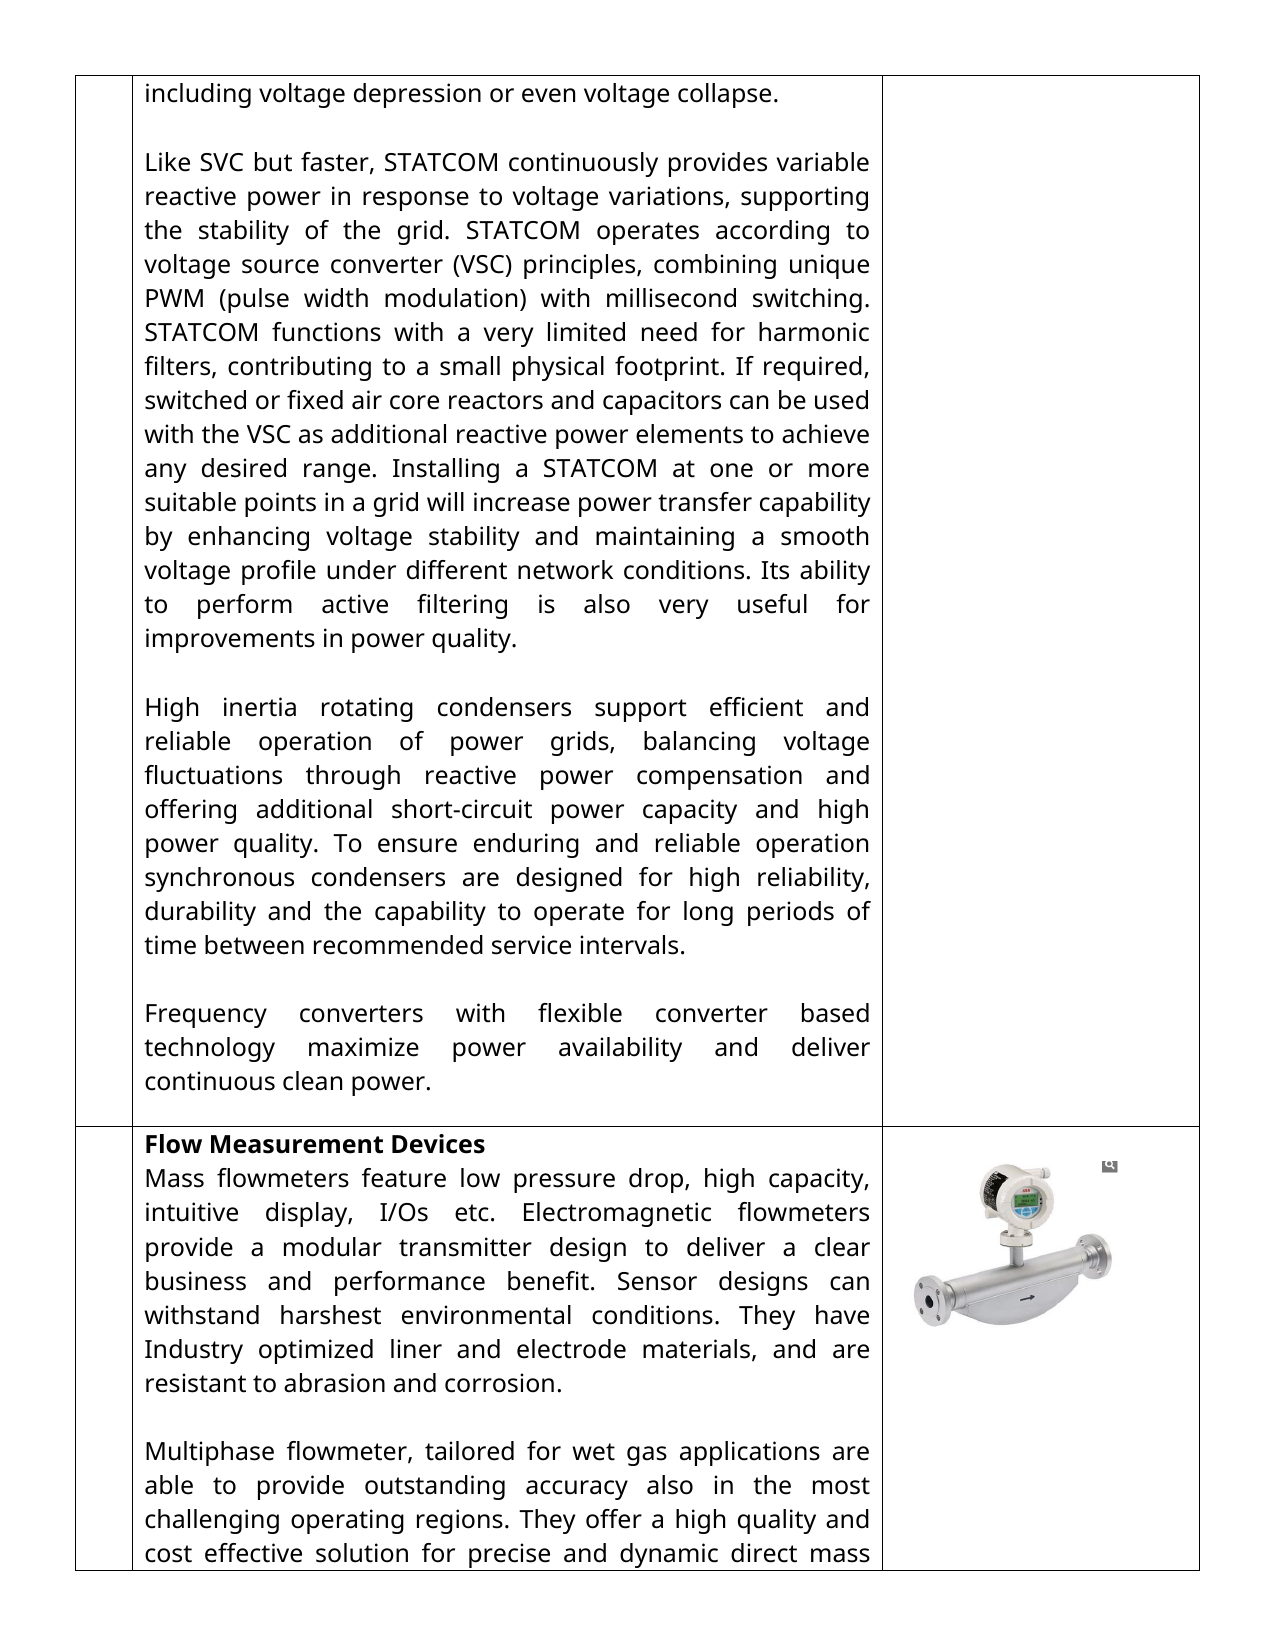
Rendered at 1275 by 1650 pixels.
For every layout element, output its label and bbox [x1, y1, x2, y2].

table_cell [883, 76, 1199, 1126]
picture [893, 1161, 1122, 1328]
table_cell [883, 1127, 1199, 1570]
table_cell [76, 1127, 132, 1570]
table_cell [133, 1127, 882, 1570]
table_cell [76, 76, 132, 1126]
table_cell [133, 76, 882, 1126]
